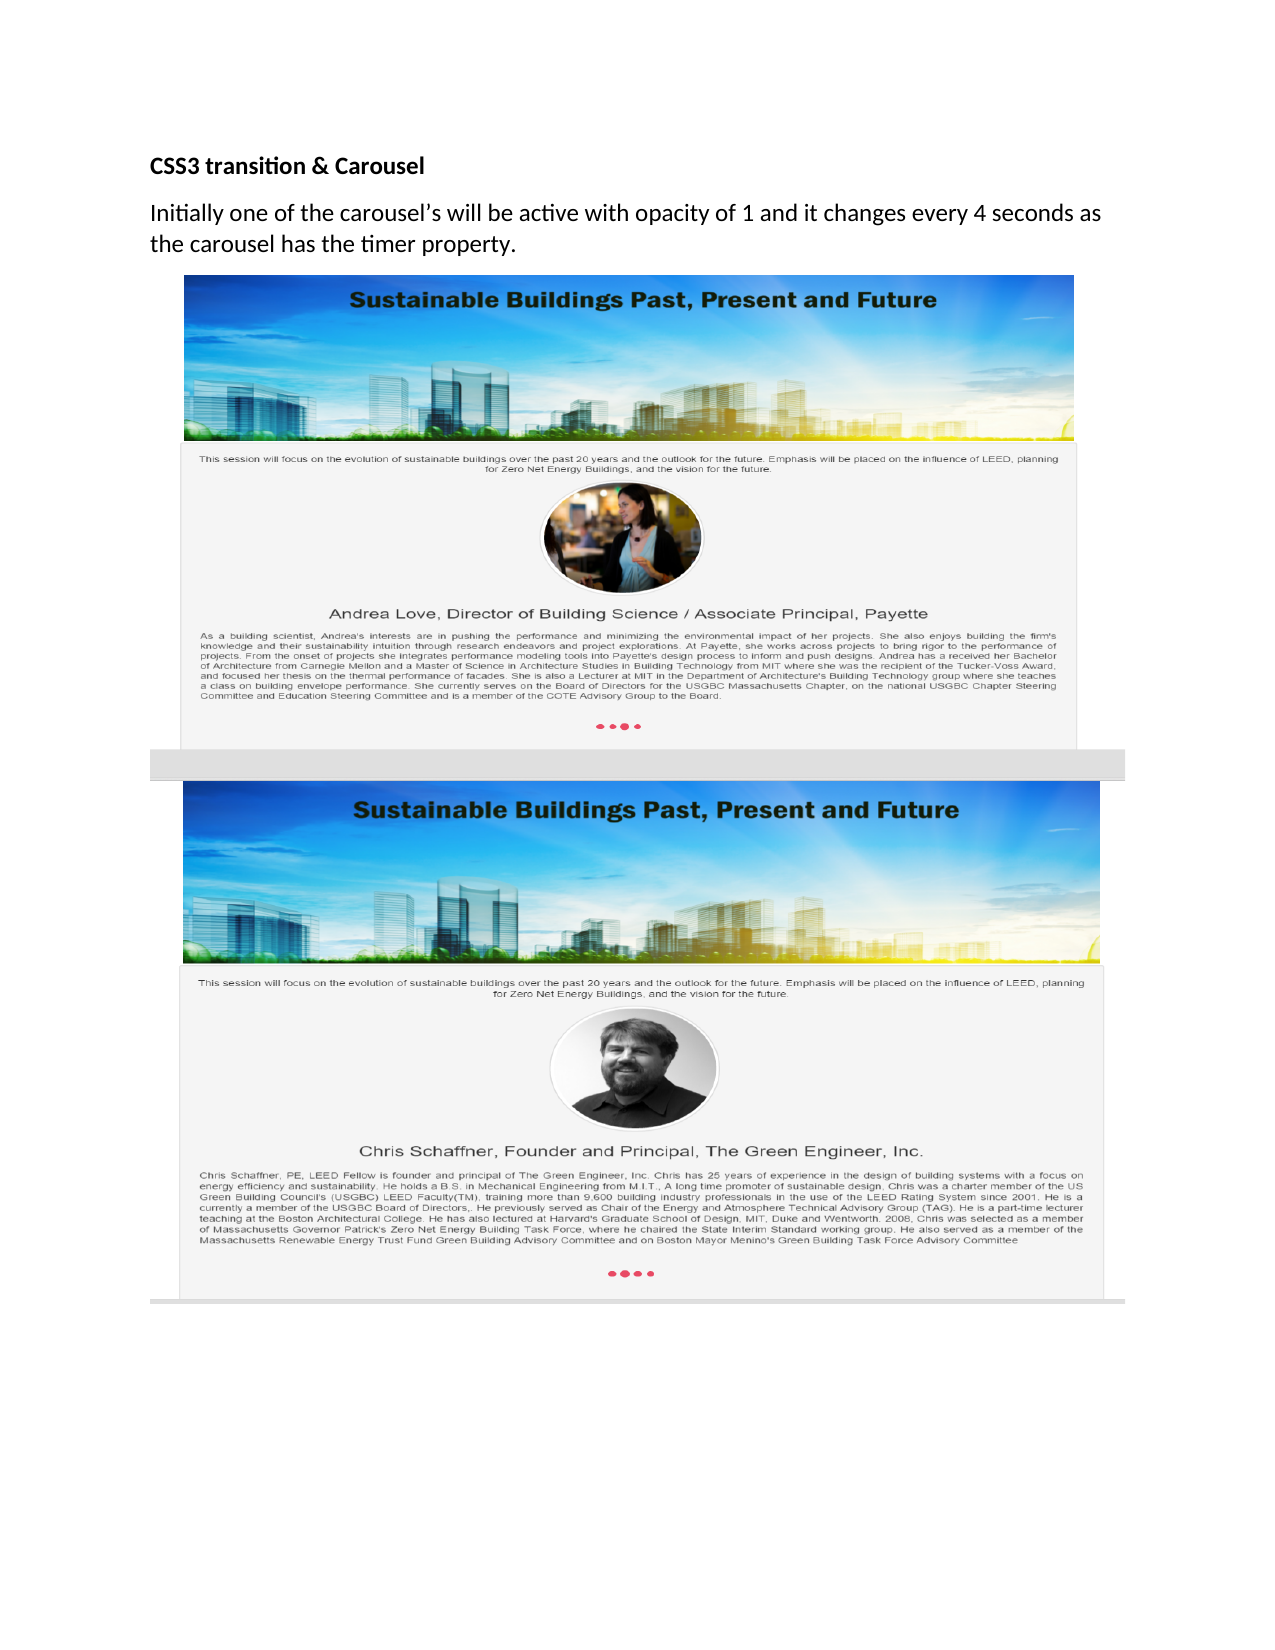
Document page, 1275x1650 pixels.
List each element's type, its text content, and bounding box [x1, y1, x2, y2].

text Initially one of the carousel’s will be active with opacity of 1 and it changes every 4 seconds as the carousel has the timer property. [150, 197, 1125, 258]
picture [150, 275, 1125, 1304]
text CSS3 transition & Carousel [150, 150, 1125, 181]
